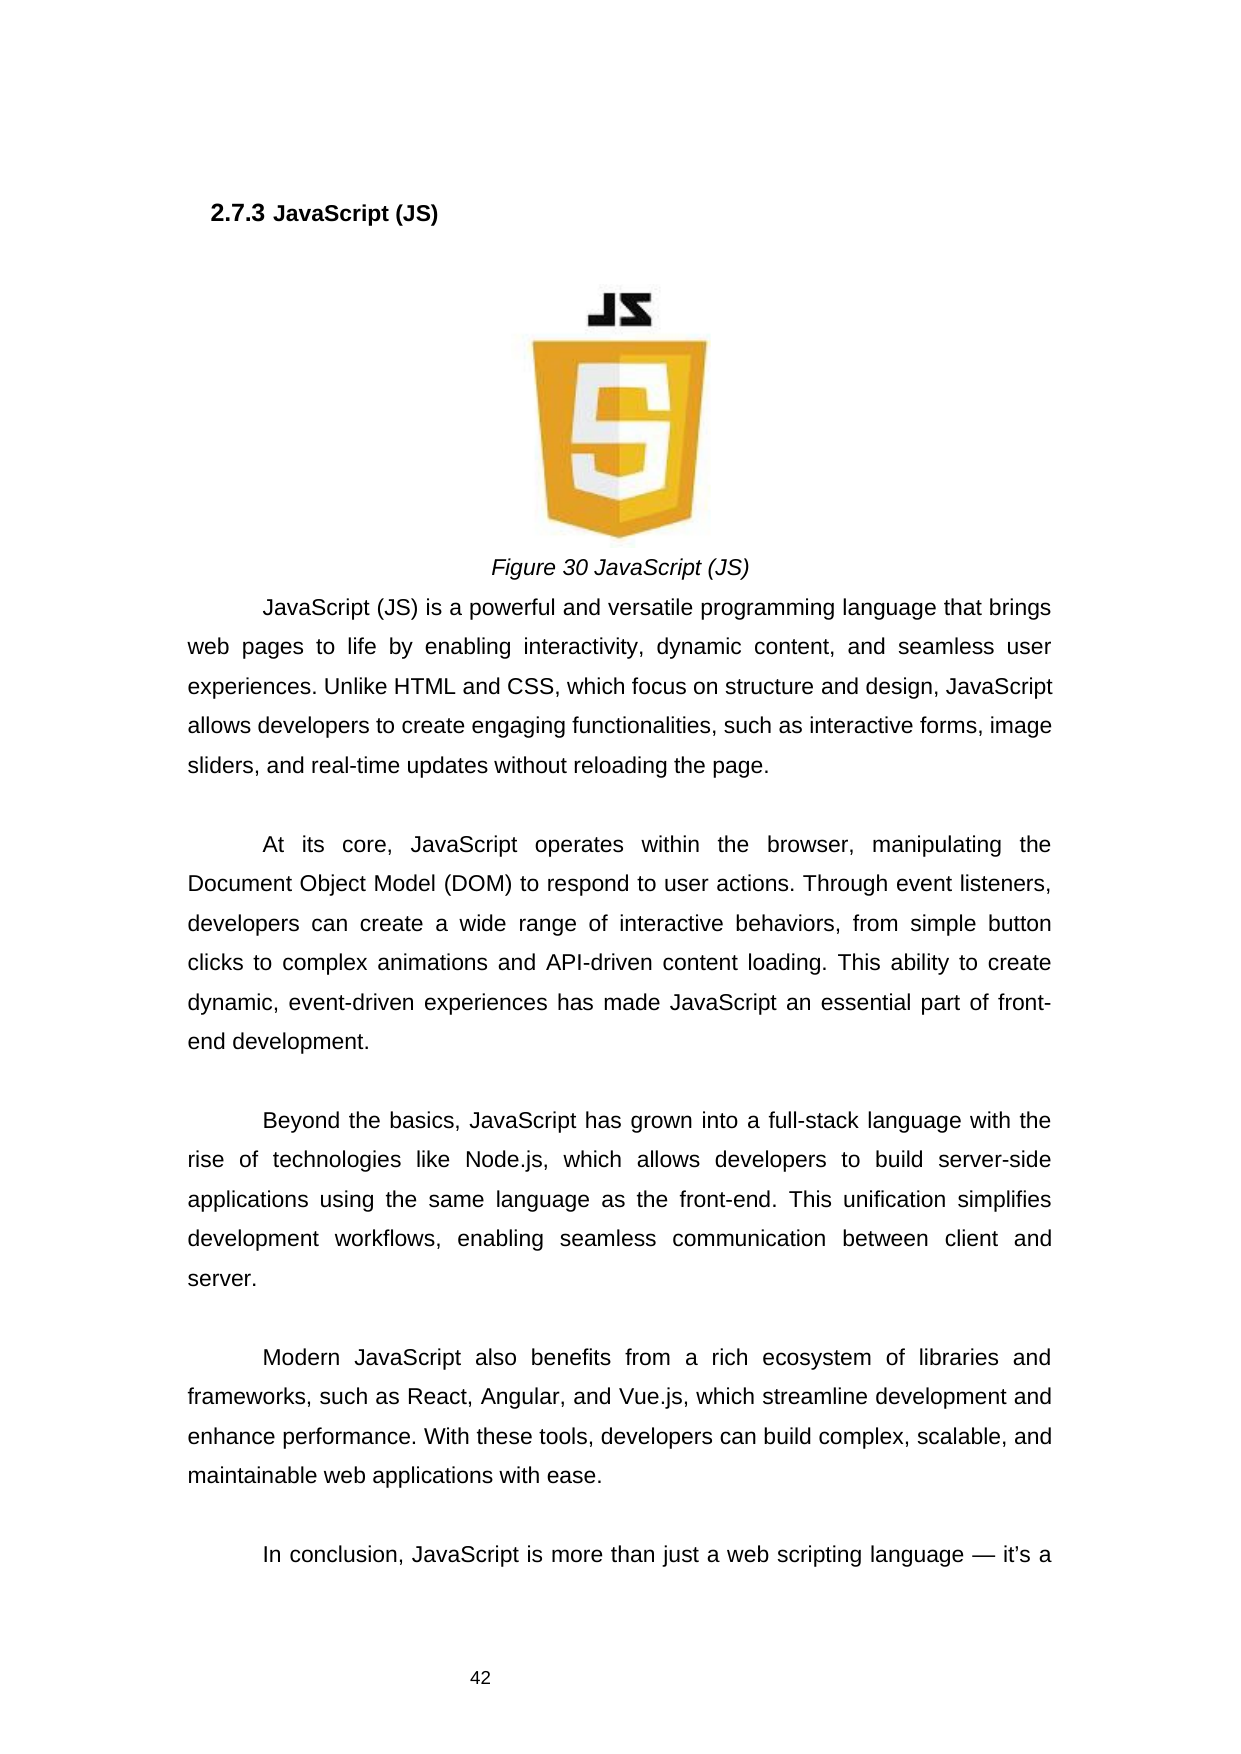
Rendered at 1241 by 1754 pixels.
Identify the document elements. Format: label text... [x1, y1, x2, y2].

subtitle JavaScript (JS) [210, 198, 1053, 227]
text JavaScript (JS) is a powerful and versatile programming language that brings web pages to life by enabling interactivity, dynamic content, and seamless user experiences. Unlike HTML and CSS, which focus on structure and design, JavaScript allows developers to create engaging functionalities, such as interactive forms, image sliders, and real-time updates without reloading the page. [187, 581, 1053, 778]
text JavaScript (JS) is a powerful and versatile programming language that brings web pages to life by enabling interactivity, dynamic content, and seamless user experiences. Unlike HTML and CSS, which focus on structure and design, JavaScript allows developers to create engaging functionalities, such as interactive forms, image sliders, and real-time updates without reloading the page. [187, 281, 1053, 554]
text Modern JavaScript also benefits from a rich ecosystem of libraries and frameworks, such as React, Angular, and Vue.js, which streamline development and enhance performance. With these tools, developers can build complex, scalable, and maintainable web applications with ease. [187, 1344, 1053, 1489]
text At its core, JavaScript operates within the browser, manipulating the Document Object Model (DOM) to respond to user actions. Through event listeners, developers can create a wide range of interactive behaviors, from simple button clicks to complex animations and API-driven content loading. This ability to create dynamic, event-driven experiences has made JavaScript an essential part of front-end development. [187, 831, 1053, 1054]
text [187, 1541, 1053, 1568]
text Beyond the basics, JavaScript has grown into a full-stack language with the rise of technologies like Node.js, which allows developers to build server-side applications using the same language as the front-end. This unification simplifies development workflows, enabling seamless communication between client and server. [187, 1107, 1053, 1291]
